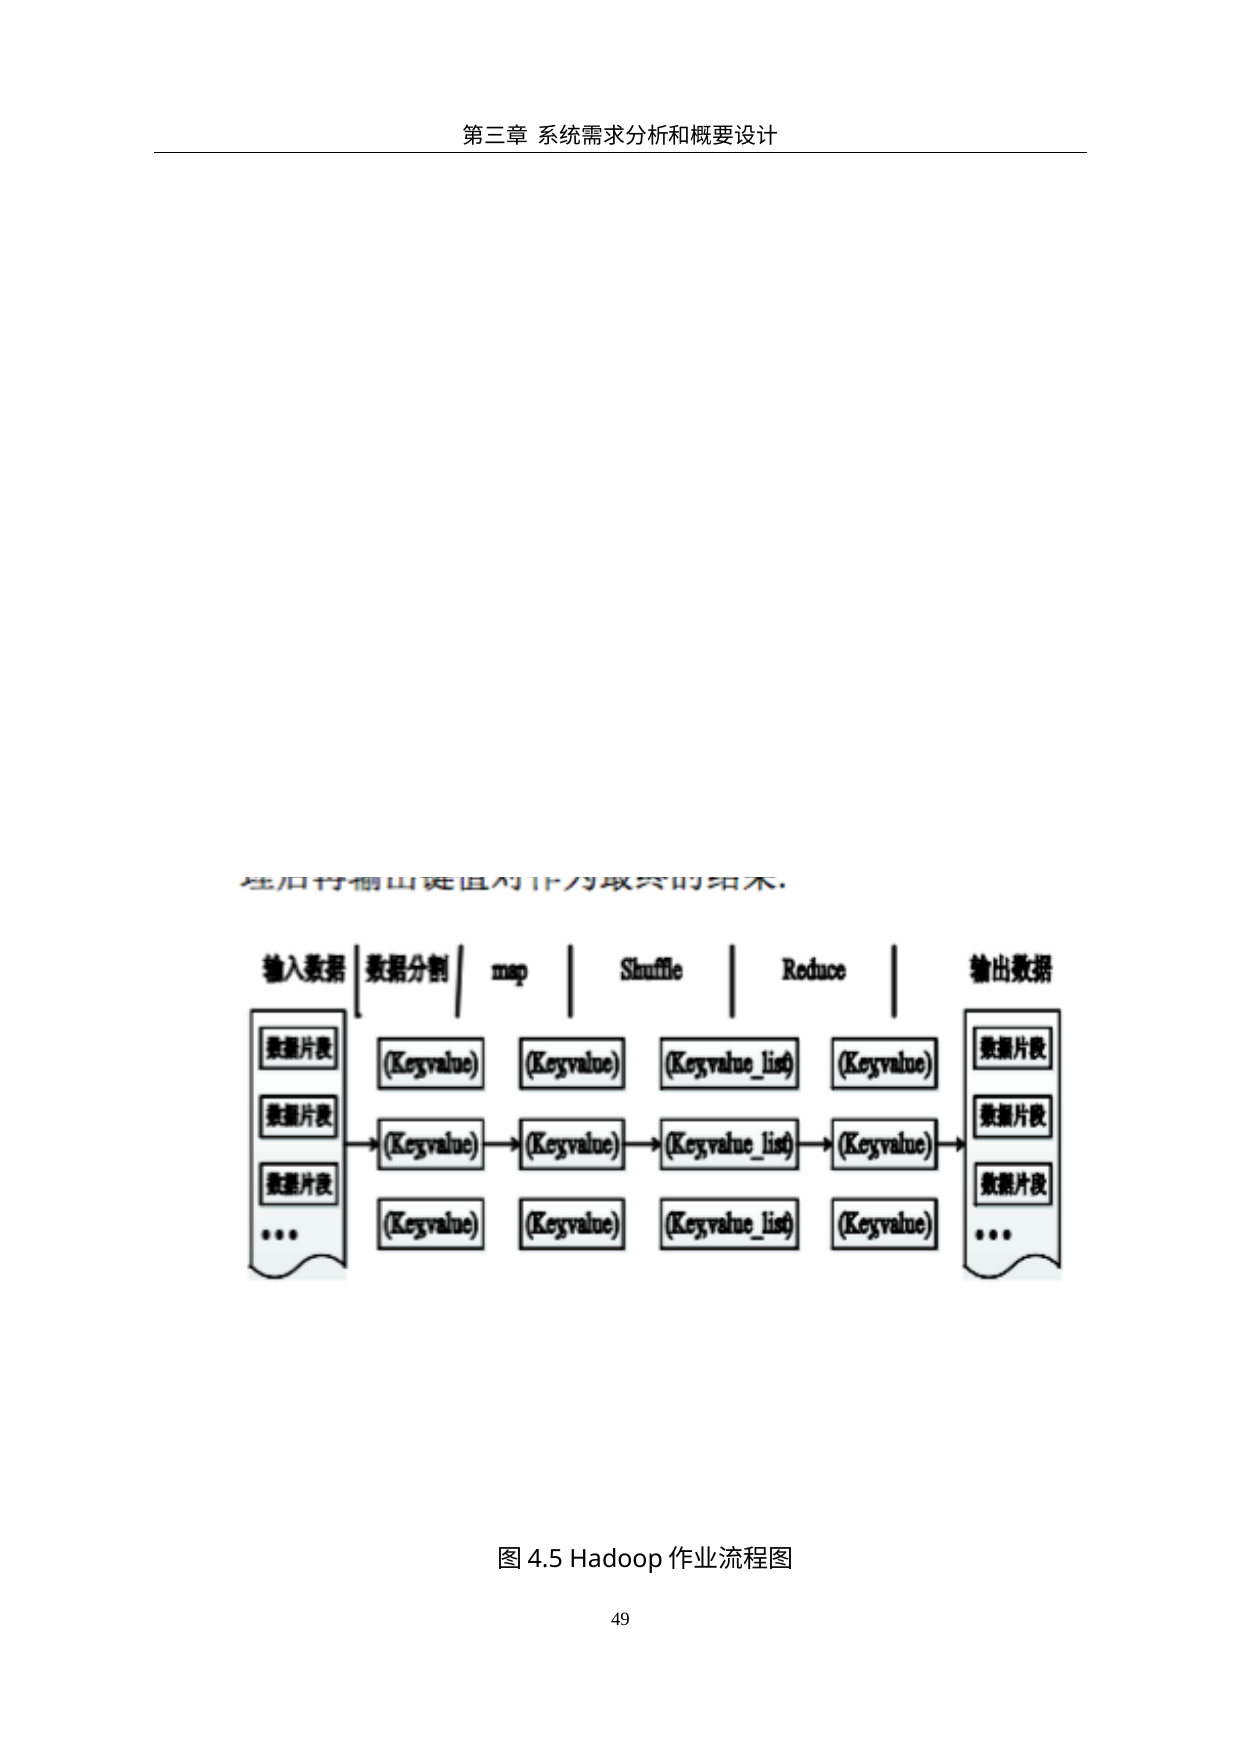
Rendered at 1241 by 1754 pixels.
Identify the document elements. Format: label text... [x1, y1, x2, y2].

text 图4.5 Hadoop作业流程图 [153, 1522, 1087, 1590]
picture [203, 877, 1137, 1302]
